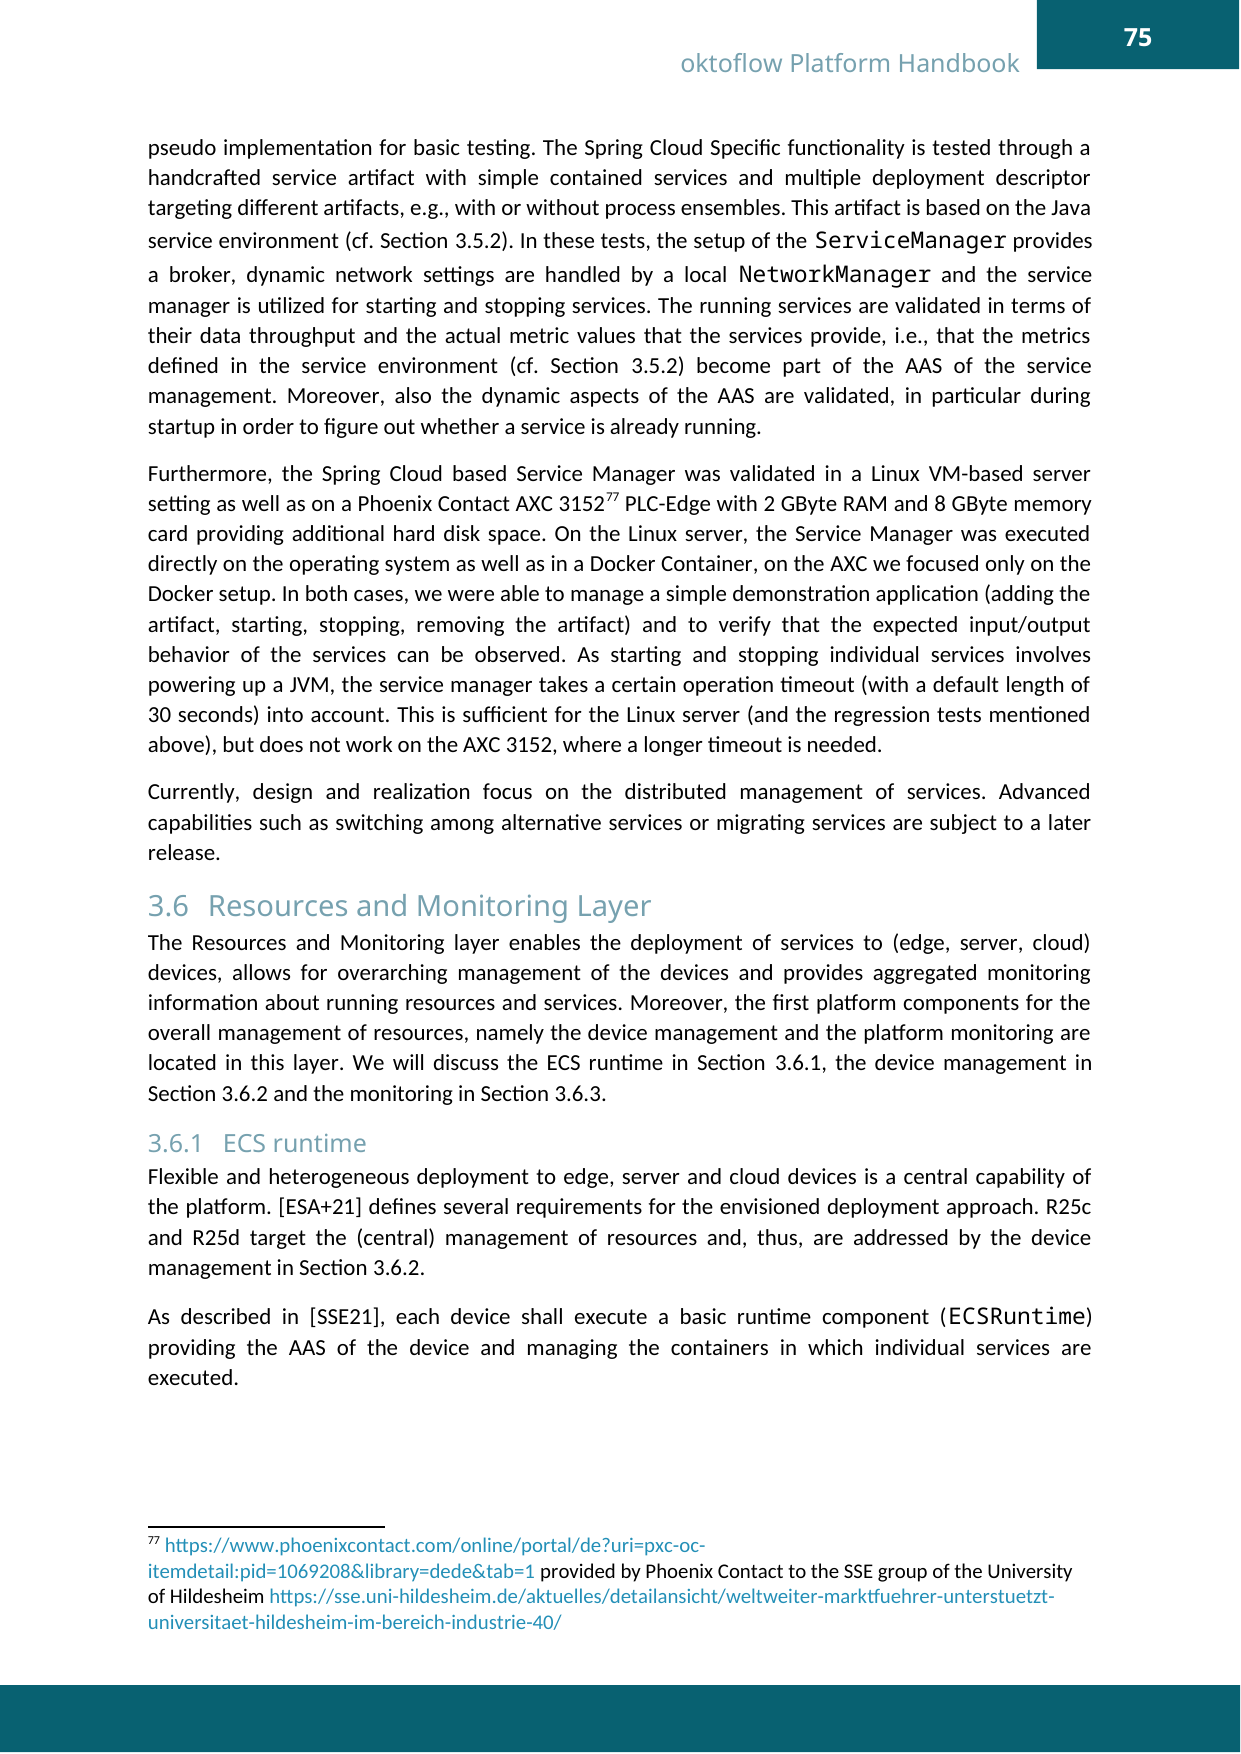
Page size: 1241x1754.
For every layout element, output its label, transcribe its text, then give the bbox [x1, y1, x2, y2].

subtitle Resources and Monitoring Layer [148, 885, 1093, 924]
text Furthermore, the Spring Cloud based Service Manager was validated in a Linux VM-based server setting as well as on a Phoenix Contact AXC 3152 PLC-Edge with 2 GByte RAM and 8 GByte memory card providing additional hard disk space. On the Linux server, the Service Manager was executed directly on the operating system as well as in a Docker Container, on the AXC we focused only on the Docker setup. In both cases, we were able to manage a simple demonstration application (adding the artifact, starting, stopping, removing the artifact) and to verify that the expected input/output behavior of the services can be observed. As starting and stopping individual services involves powering up a JVM, the service manager takes a certain operation timeout (with a default length of 30 seconds) into account. This is sufficient for the Linux server (and the regression tests mentioned above), but does not work on the AXC 3152, where a longer timeout is needed. [148, 459, 1093, 759]
text As described in [SSE21], each device shall execute a basic runtime component (ECSRuntime) providing the AAS of the device and managing the containers in which individual services are executed. [148, 1300, 1093, 1391]
text Currently, design and realization focus on the distributed management of services. Advanced capabilities such as switching among alternative services or migrating services are subject to a later release. [148, 777, 1093, 866]
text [148, 133, 1093, 440]
text Flexible and heterogeneous deployment to edge, server and cloud devices is a central capability of the platform. [ESA+21] defines several requirements for the envisioned deployment approach. R25c and R25d target the (central) management of resources and, thus, are addressed by the device management in Section 3.6.2. [148, 1162, 1093, 1281]
subtitle ECS runtime [148, 1126, 1093, 1159]
text The Resources and Monitoring layer enables the deployment of services to (edge, server, cloud) devices, allows for overarching management of the devices and provides aggregated monitoring information about running resources and services. Moreover, the first platform components for the overall management of resources, namely the device management and the platform monitoring are located in this layer. We will discuss the ECS runtime in Section 3.6.1, the device management in Section 3.6.2 and the monitoring in Section 3.6.3. [148, 928, 1093, 1107]
